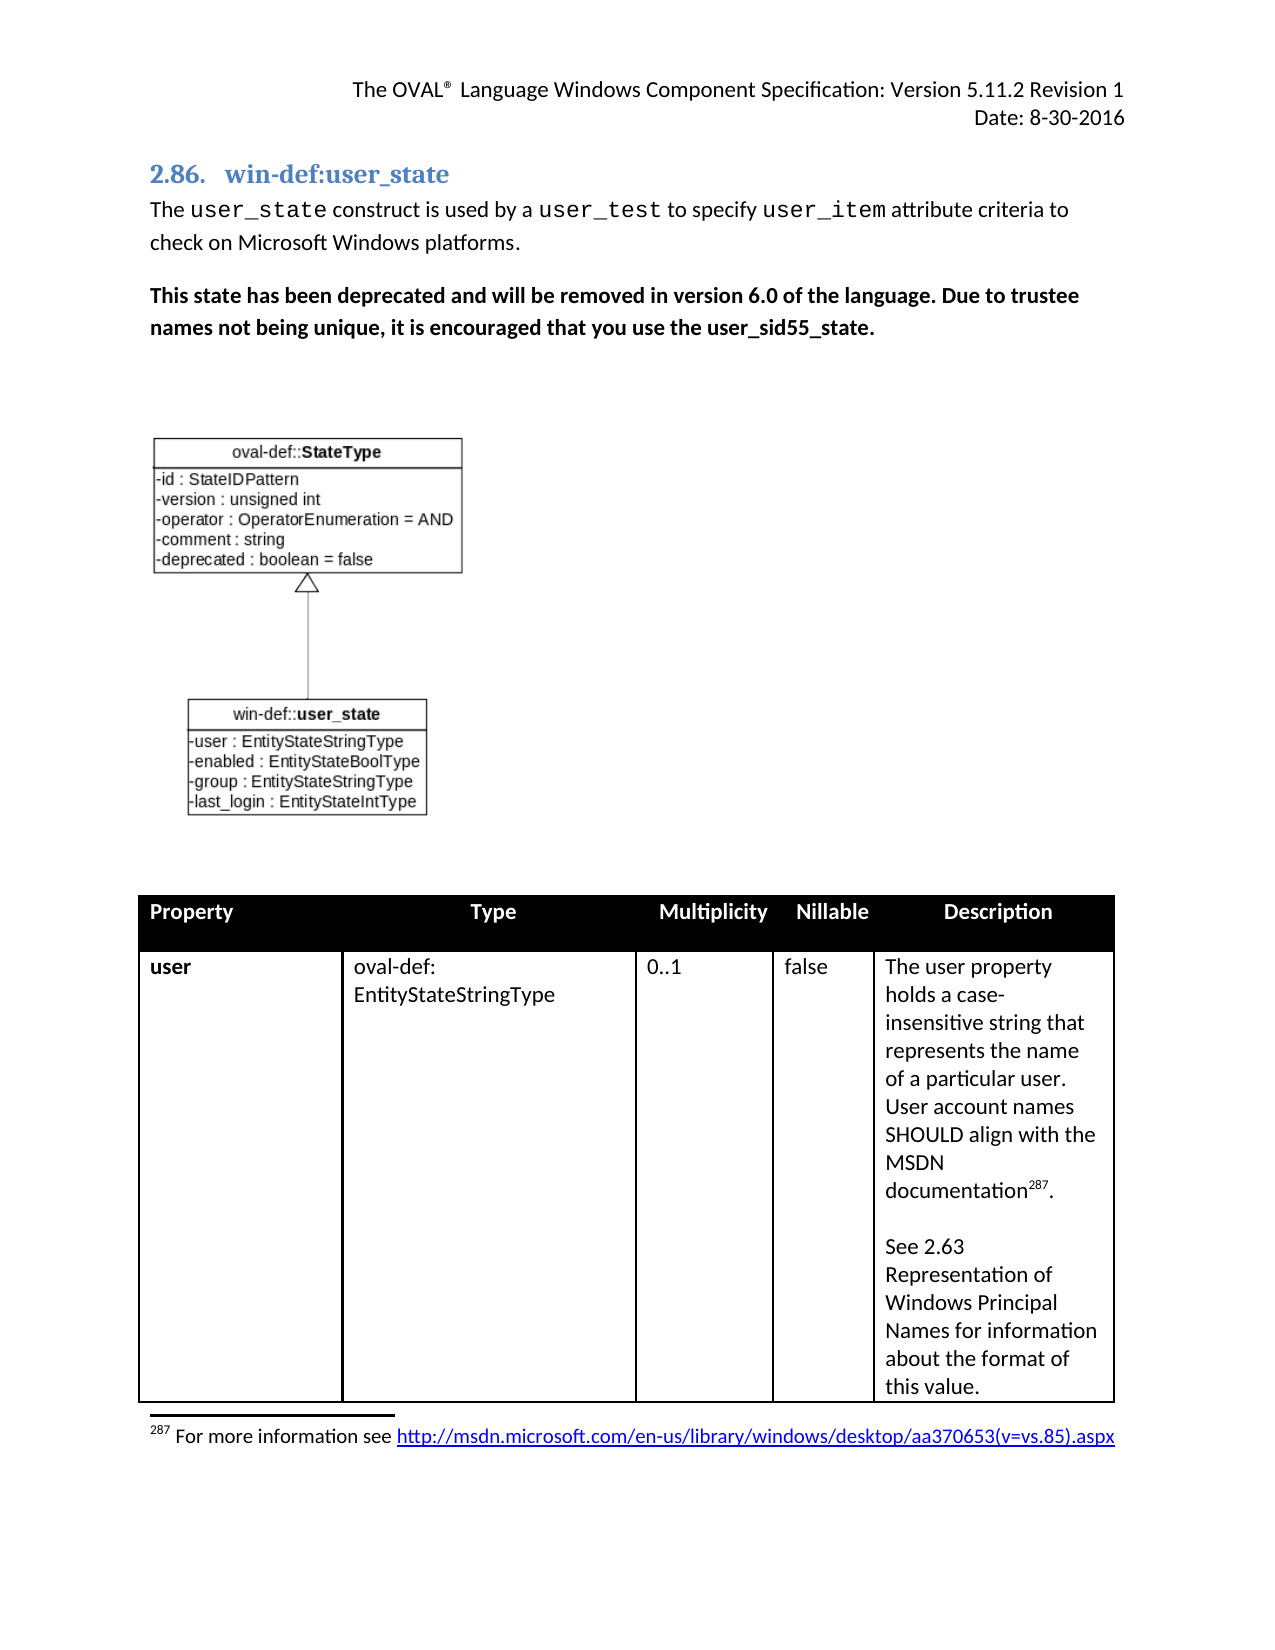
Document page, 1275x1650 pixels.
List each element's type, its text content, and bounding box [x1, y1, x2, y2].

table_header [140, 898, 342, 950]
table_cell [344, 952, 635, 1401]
subtitle win-def:user_state [150, 159, 1125, 190]
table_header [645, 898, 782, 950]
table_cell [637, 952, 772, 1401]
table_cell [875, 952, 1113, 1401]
text The user_state construct is used by a user_test to specify user_item attribute criteria to check on Microsoft Windows platforms. [150, 195, 1125, 256]
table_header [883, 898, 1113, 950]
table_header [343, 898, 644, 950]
text This state has been deprecated and will be removed in version 6.0 of the language. Due to trustee names not being unique, it is encouraged that you use the user_sid55_state. [150, 281, 1125, 341]
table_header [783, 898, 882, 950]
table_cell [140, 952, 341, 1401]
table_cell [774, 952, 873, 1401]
